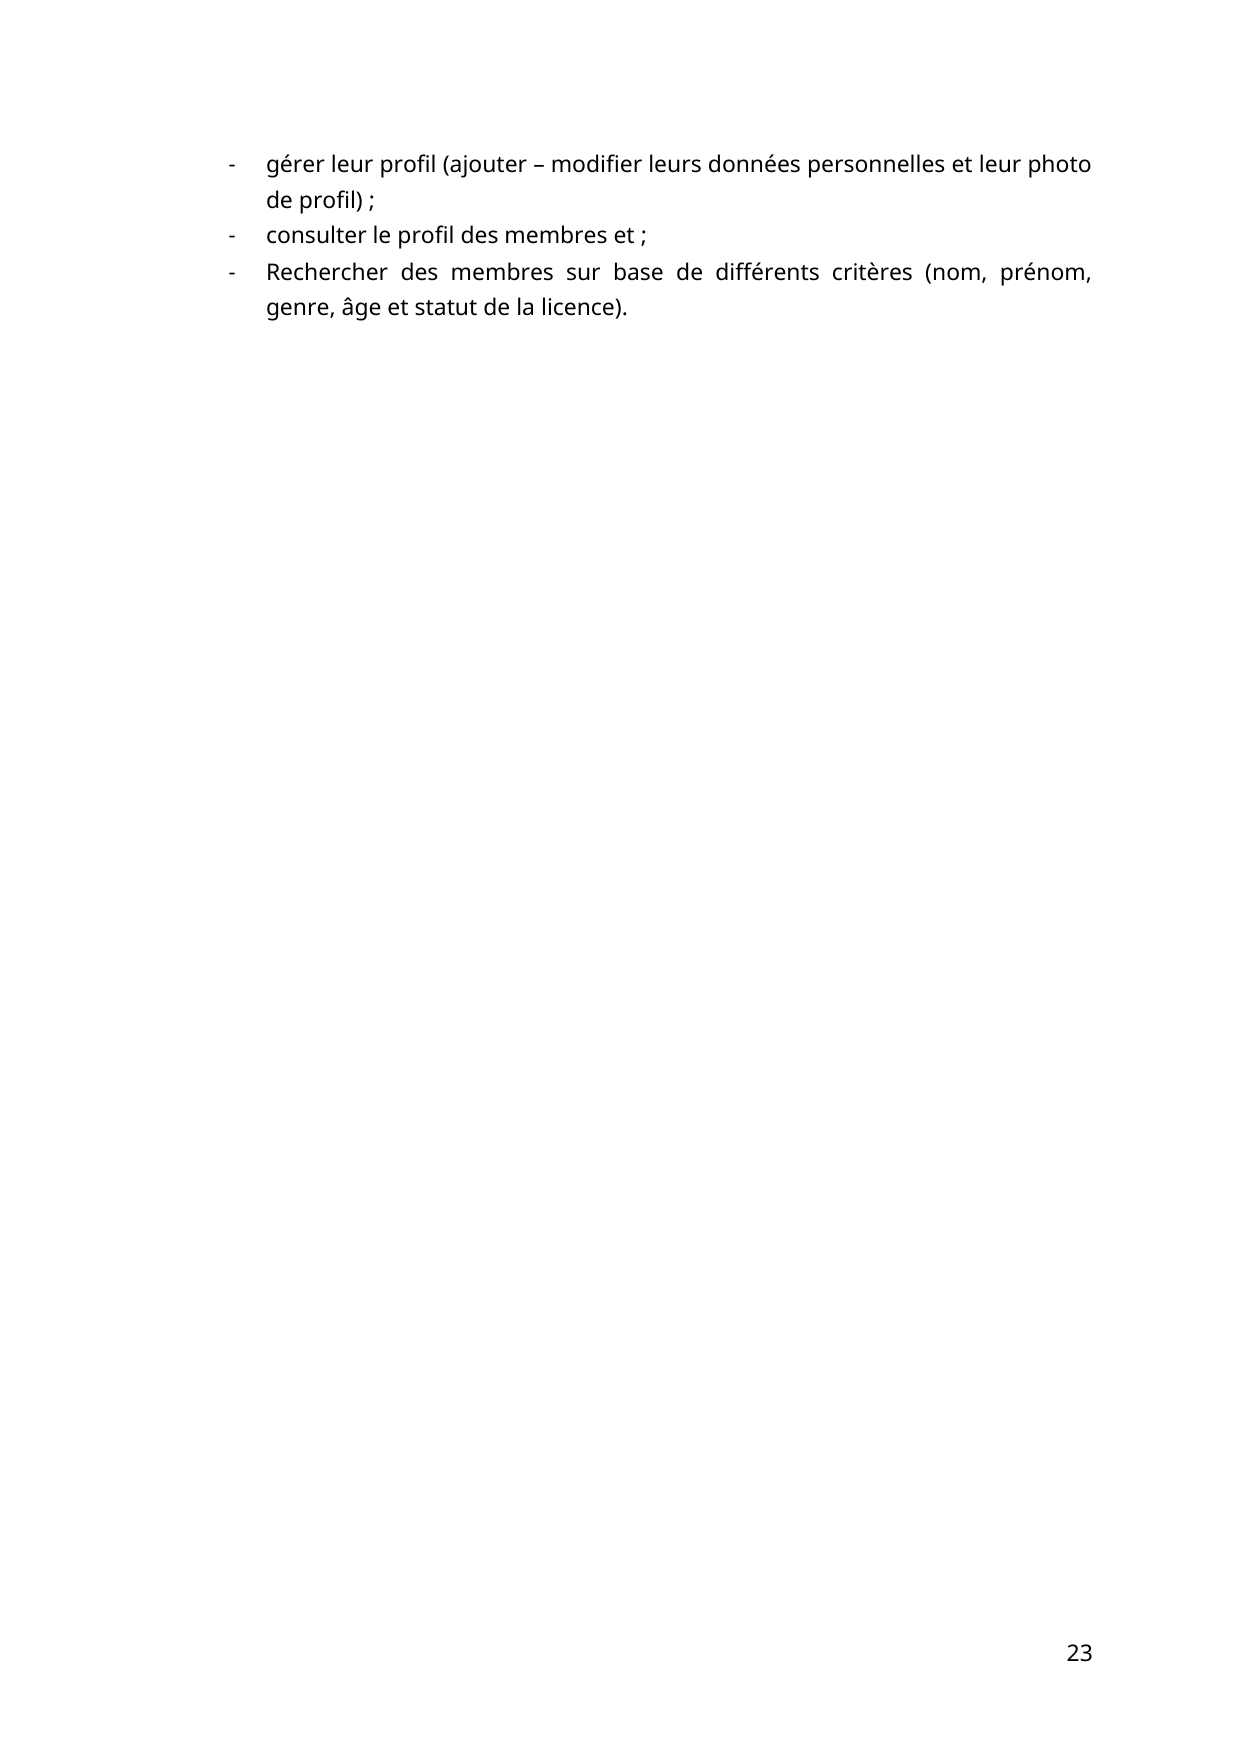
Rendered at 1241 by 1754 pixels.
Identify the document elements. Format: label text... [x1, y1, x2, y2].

list consulter le profil des membres et ; [228, 219, 1093, 251]
list gérer leur profil (ajouter – modifier leurs données personnelles et leur photo de profil) ; [228, 148, 1093, 215]
list Rechercher des membres sur base de différents critères (nom, prénom, genre, âge et statut de la licence). [228, 255, 1093, 323]
